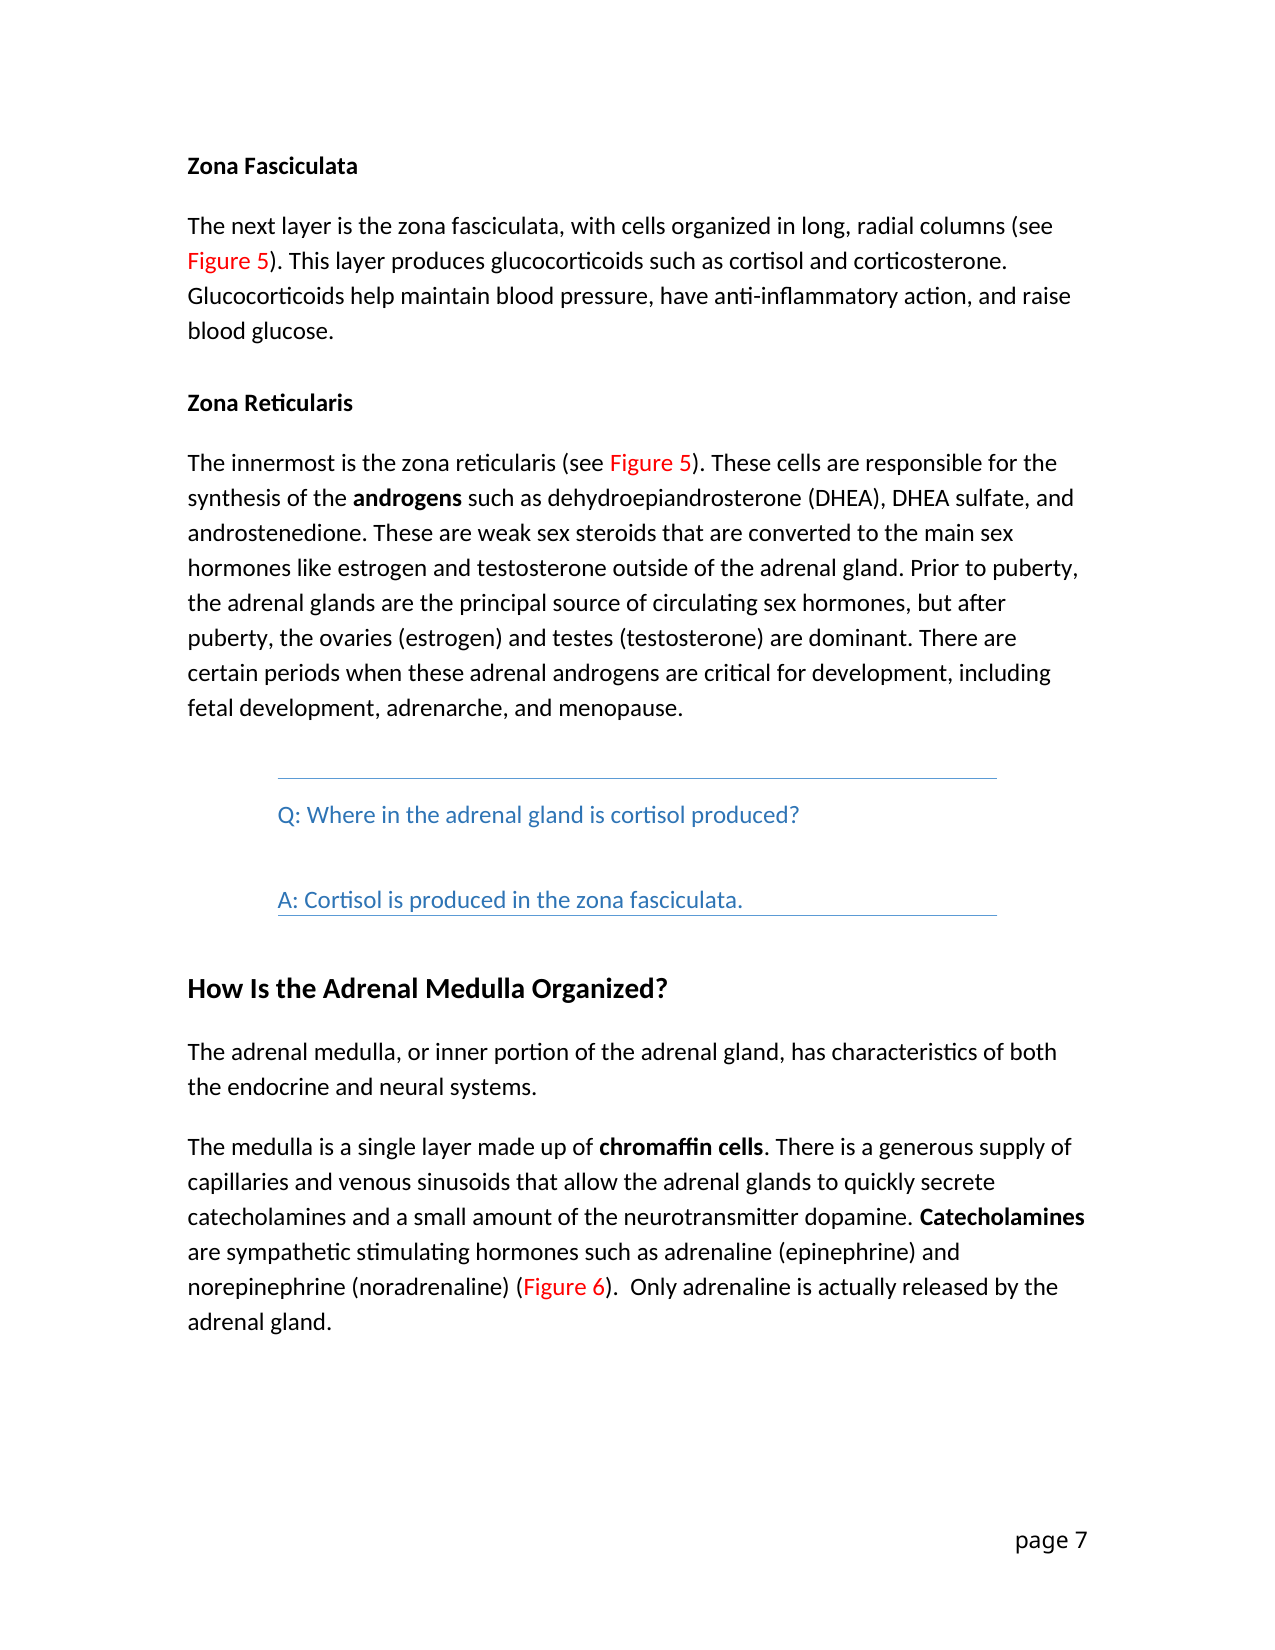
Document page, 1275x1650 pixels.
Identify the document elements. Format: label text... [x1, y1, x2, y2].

text The medulla is a single layer made up of chromaffin cells. There is a generous supply of capillaries and venous sinusoids that allow the adrenal glands to quickly secrete catecholamines and a small amount of the neurotransmitter dopamine. Catecholamines are sympathetic stimulating hormones such as adrenaline (epinephrine) and norepinephrine (noradrenaline) (Figure 6). Only adrenaline is actually released by the adrenal gland. [187, 1131, 1087, 1337]
text The next layer is the zona fasciculata, with cells organized in long, radial columns (see Figure 5). This layer produces glucocorticoids such as cortisol and corticosterone. Glucocorticoids help maintain blood pressure, have anti-inflammatory action, and raise blood glucose. [187, 210, 1087, 346]
text A: Cortisol is produced in the zona fasciculata. [277, 862, 997, 916]
text Q: Where in the adrenal gland is cortisol produced? [277, 779, 997, 830]
subtitle Zona Reticularis [187, 387, 1087, 418]
subtitle Zona Fasciculata [187, 150, 1087, 181]
text The adrenal medulla, or inner portion of the adrenal gland, has characteristics of both the endocrine and neural systems. [187, 1036, 1087, 1102]
subtitle How Is the Adrenal Medulla Organized? [187, 970, 1087, 1006]
text The innermost is the zona reticularis (see Figure 5). These cells are responsible for the synthesis of the androgens such as dehydroepiandrosterone (DHEA), DHEA sulfate, and androstenedione. These are weak sex steroids that are converted to the main sex hormones like estrogen and testosterone outside of the adrenal gland. Prior to puberty, the adrenal glands are the principal source of circulating sex hormones, but after puberty, the ovaries (estrogen) and testes (testosterone) are dominant. There are certain periods when these adrenal androgens are critical for development, including fetal development, adrenarche, and menopause. [187, 447, 1087, 723]
